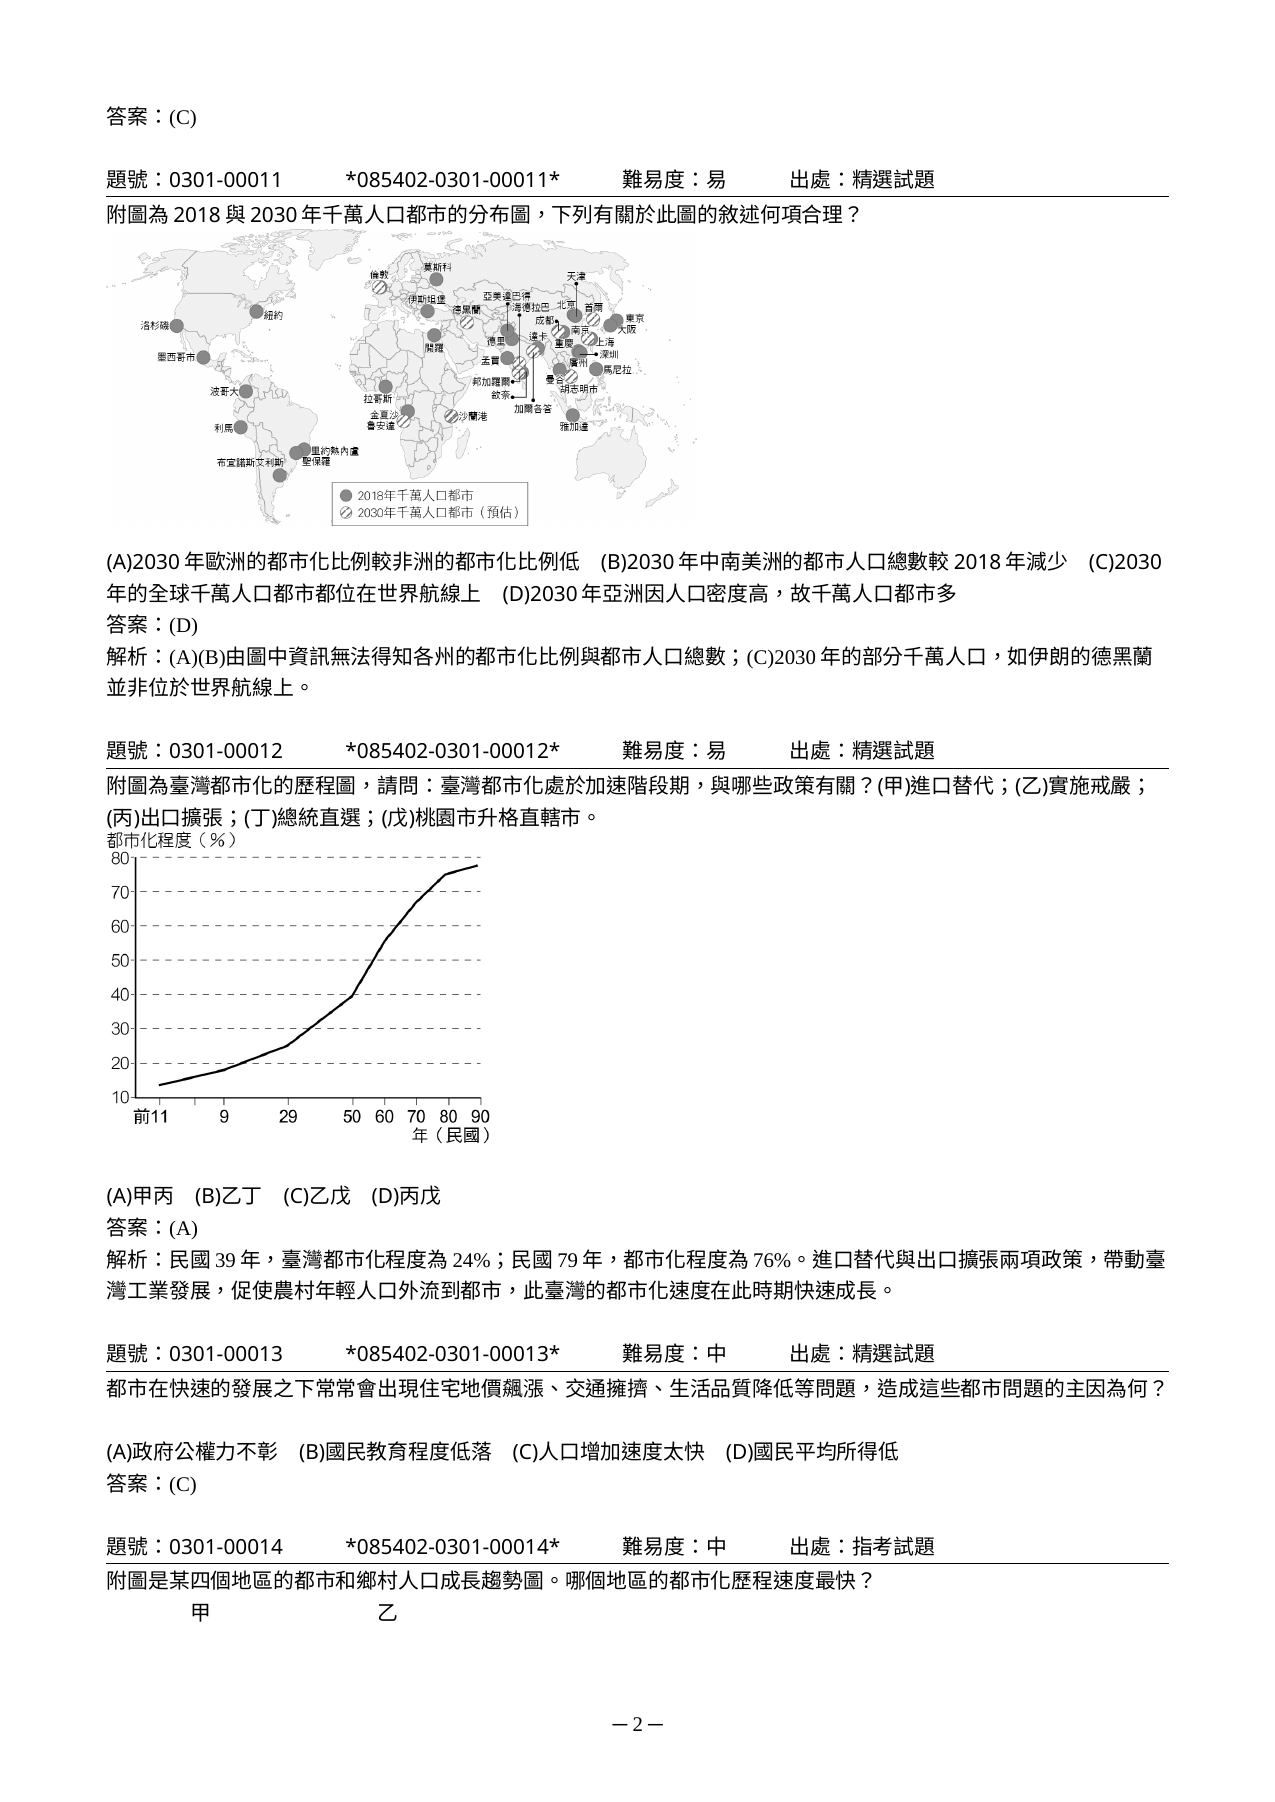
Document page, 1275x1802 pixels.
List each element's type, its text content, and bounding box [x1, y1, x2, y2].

text 題號：0301-00013 *085402-0301-00013* 難易度：中 出處：精選試題 [106, 1337, 1169, 1371]
text 答案：(A) [106, 1211, 1169, 1242]
text 題號：0301-00011 *085402-0301-00011* 難易度：易 出處：精選試題 [106, 163, 1169, 196]
text 答案：(C) [106, 100, 1169, 131]
picture [106, 229, 697, 526]
text 解析：民國39年，臺灣都市化程度為24%；民國79年，都市化程度為76%。進口替代與出口擴張兩項政策，帶動臺灣工業發展，促使農村年輕人口外流到都市，此臺灣的都市化速度在此時期快速成長。 [106, 1242, 1169, 1305]
text 題號：0301-00014 *085402-0301-00014* 難易度：中 出處：指考試題 [106, 1529, 1169, 1563]
text 都市在快速的發展之下常常會出現住宅地價飆漲、交通擁擠、生活品質降低等問題，造成這些都市問題的主因為何？ (A)政府公權力不彰 (B)國民教育程度低落 (C)人口增加速度太快 (D)國民平均所得低 [106, 1372, 1169, 1466]
text 題號：0301-00012 *085402-0301-00012* 難易度：易 出處：精選試題 [106, 734, 1169, 768]
text 答案：(D) [106, 608, 1169, 639]
text 答案：(C) [106, 1466, 1169, 1498]
picture [106, 831, 497, 1145]
text 解析：(A)(B)由圖中資訊無法得知各州的都市化比例與都市人口總數；(C)2030年的部分千萬人口，如伊朗的德黑蘭並非位於世界航線上。 [106, 639, 1169, 702]
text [106, 1564, 1169, 1627]
